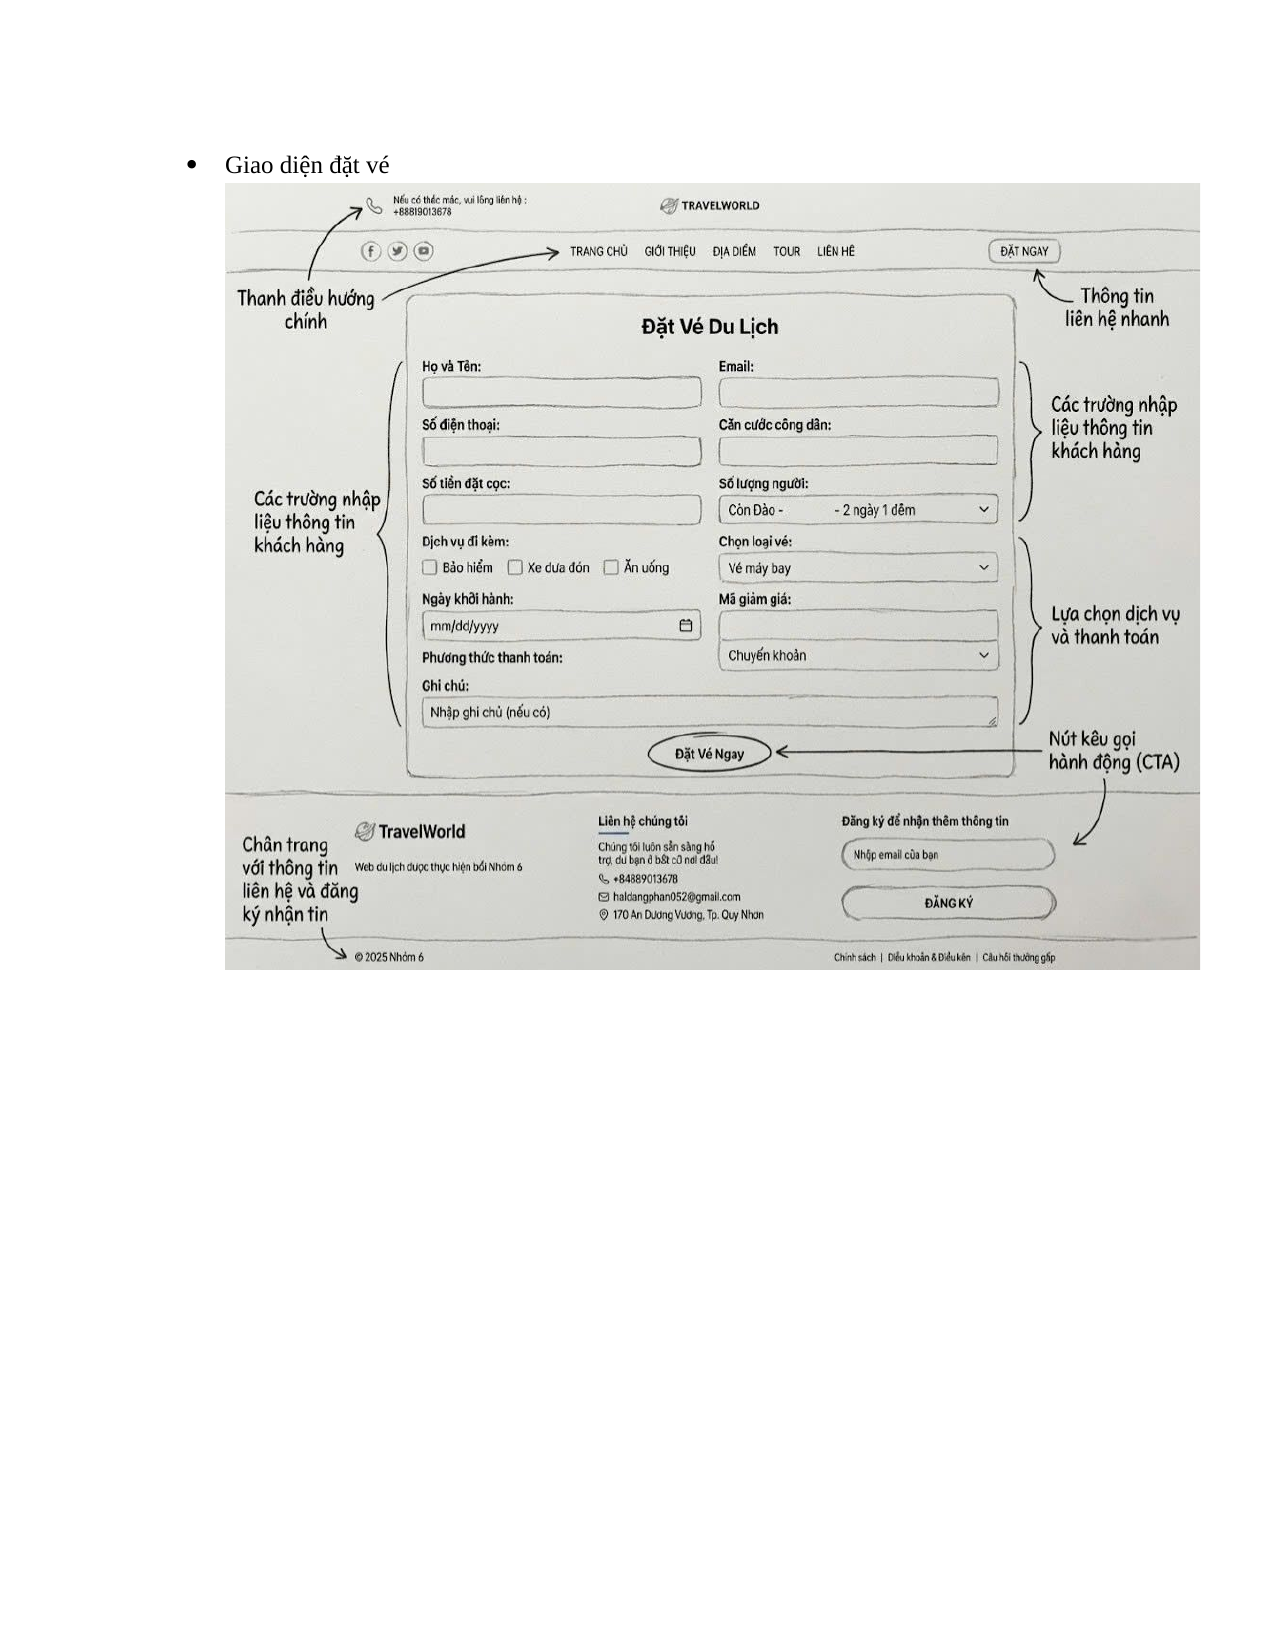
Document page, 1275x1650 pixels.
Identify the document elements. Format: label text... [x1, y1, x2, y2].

list Giao diện đặt vé [187, 150, 1125, 179]
picture [225, 183, 1200, 970]
